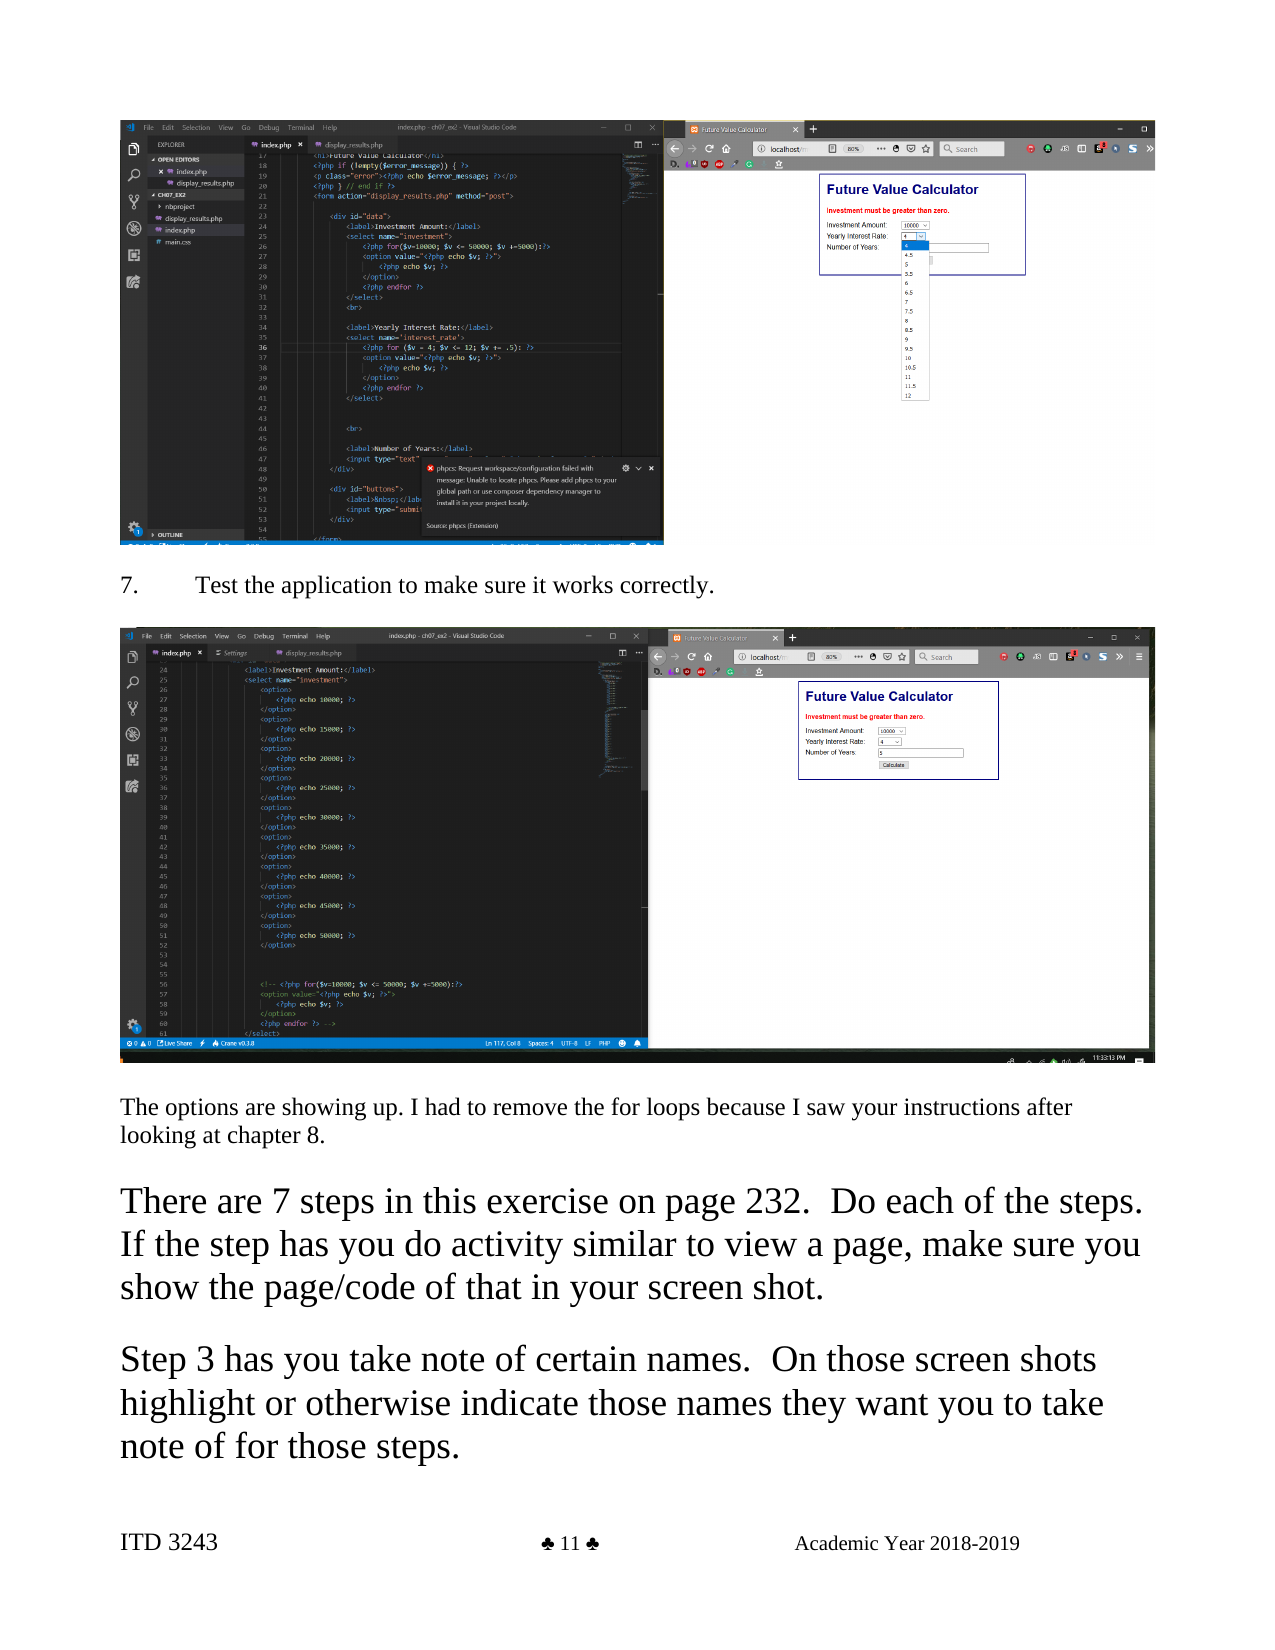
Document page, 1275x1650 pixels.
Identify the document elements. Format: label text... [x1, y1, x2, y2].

picture [120, 627, 1155, 1063]
text 7. Test the application to make sure it works correctly. [120, 570, 1155, 599]
text Step 3 has you take note of certain names. On those screen shots highlight or otherwise indicate those names they want you to take note of for those steps. [120, 1337, 1155, 1466]
text There are 7 steps in this exercise on page 232. Do each of the steps. If the step has you do activity similar to view a page, make sure you show the page/code of that in your screen shot. [120, 1178, 1155, 1308]
picture [120, 120, 1155, 545]
text The options are showing up. I had to remove the for loops because I saw your instructions after looking at chapter 8. [120, 1092, 1155, 1149]
